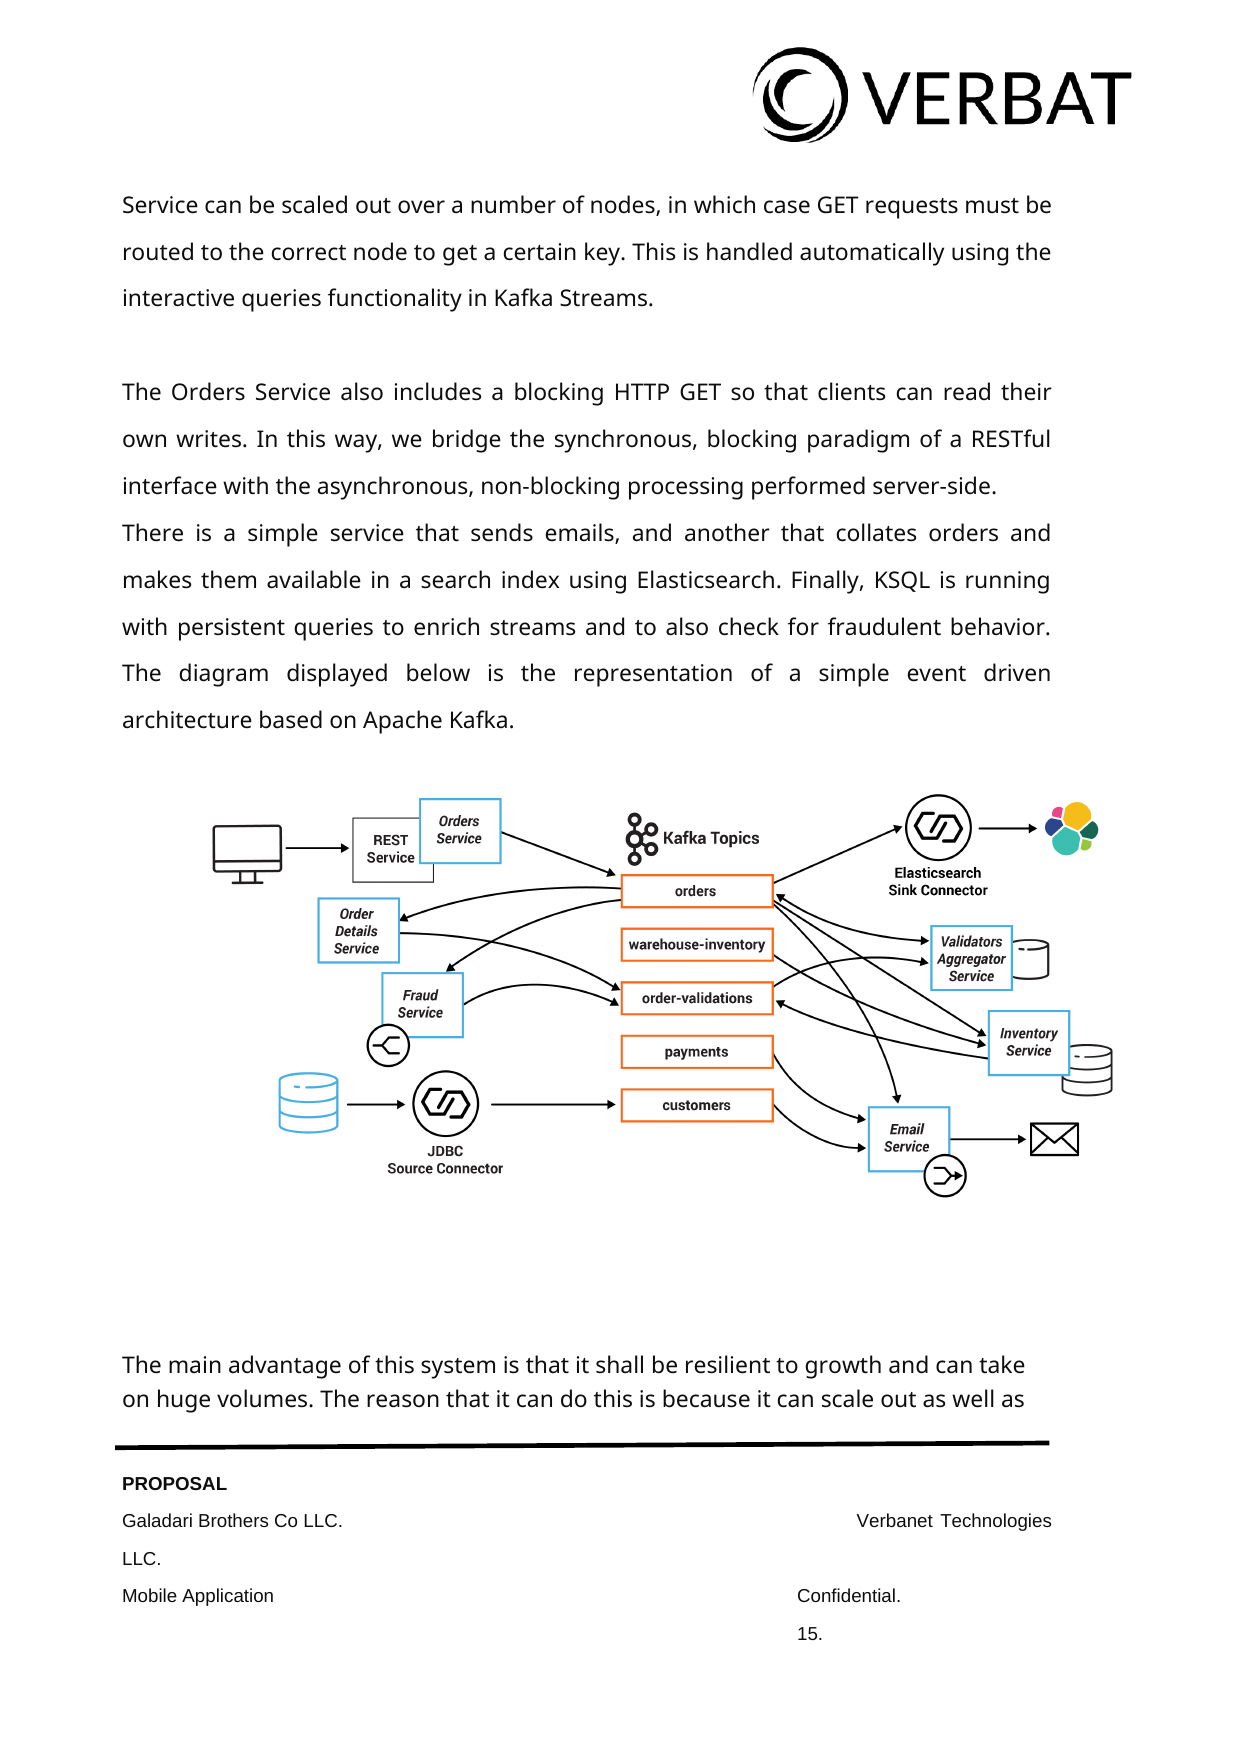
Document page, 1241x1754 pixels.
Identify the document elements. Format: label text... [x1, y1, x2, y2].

picture [196, 770, 1128, 1225]
text The Orders Service also includes a blocking HTTP GET so that clients can read their own writes. In this way, we bridge the synchronous, blocking paradigm of a RESTful interface with the asynchronous, non-blocking processing performed server-side. [122, 376, 1053, 501]
picture [748, 42, 1136, 142]
text There is a simple service that sends emails, and another that collates orders and makes them available in a search index using Elasticsearch. Finally, KSQL is running with persistent queries to enrich streams and to also check for fraudulent behavior. The diagram displayed below is the representation of a simple event driven architecture based on Apache Kafka. [122, 517, 1053, 735]
